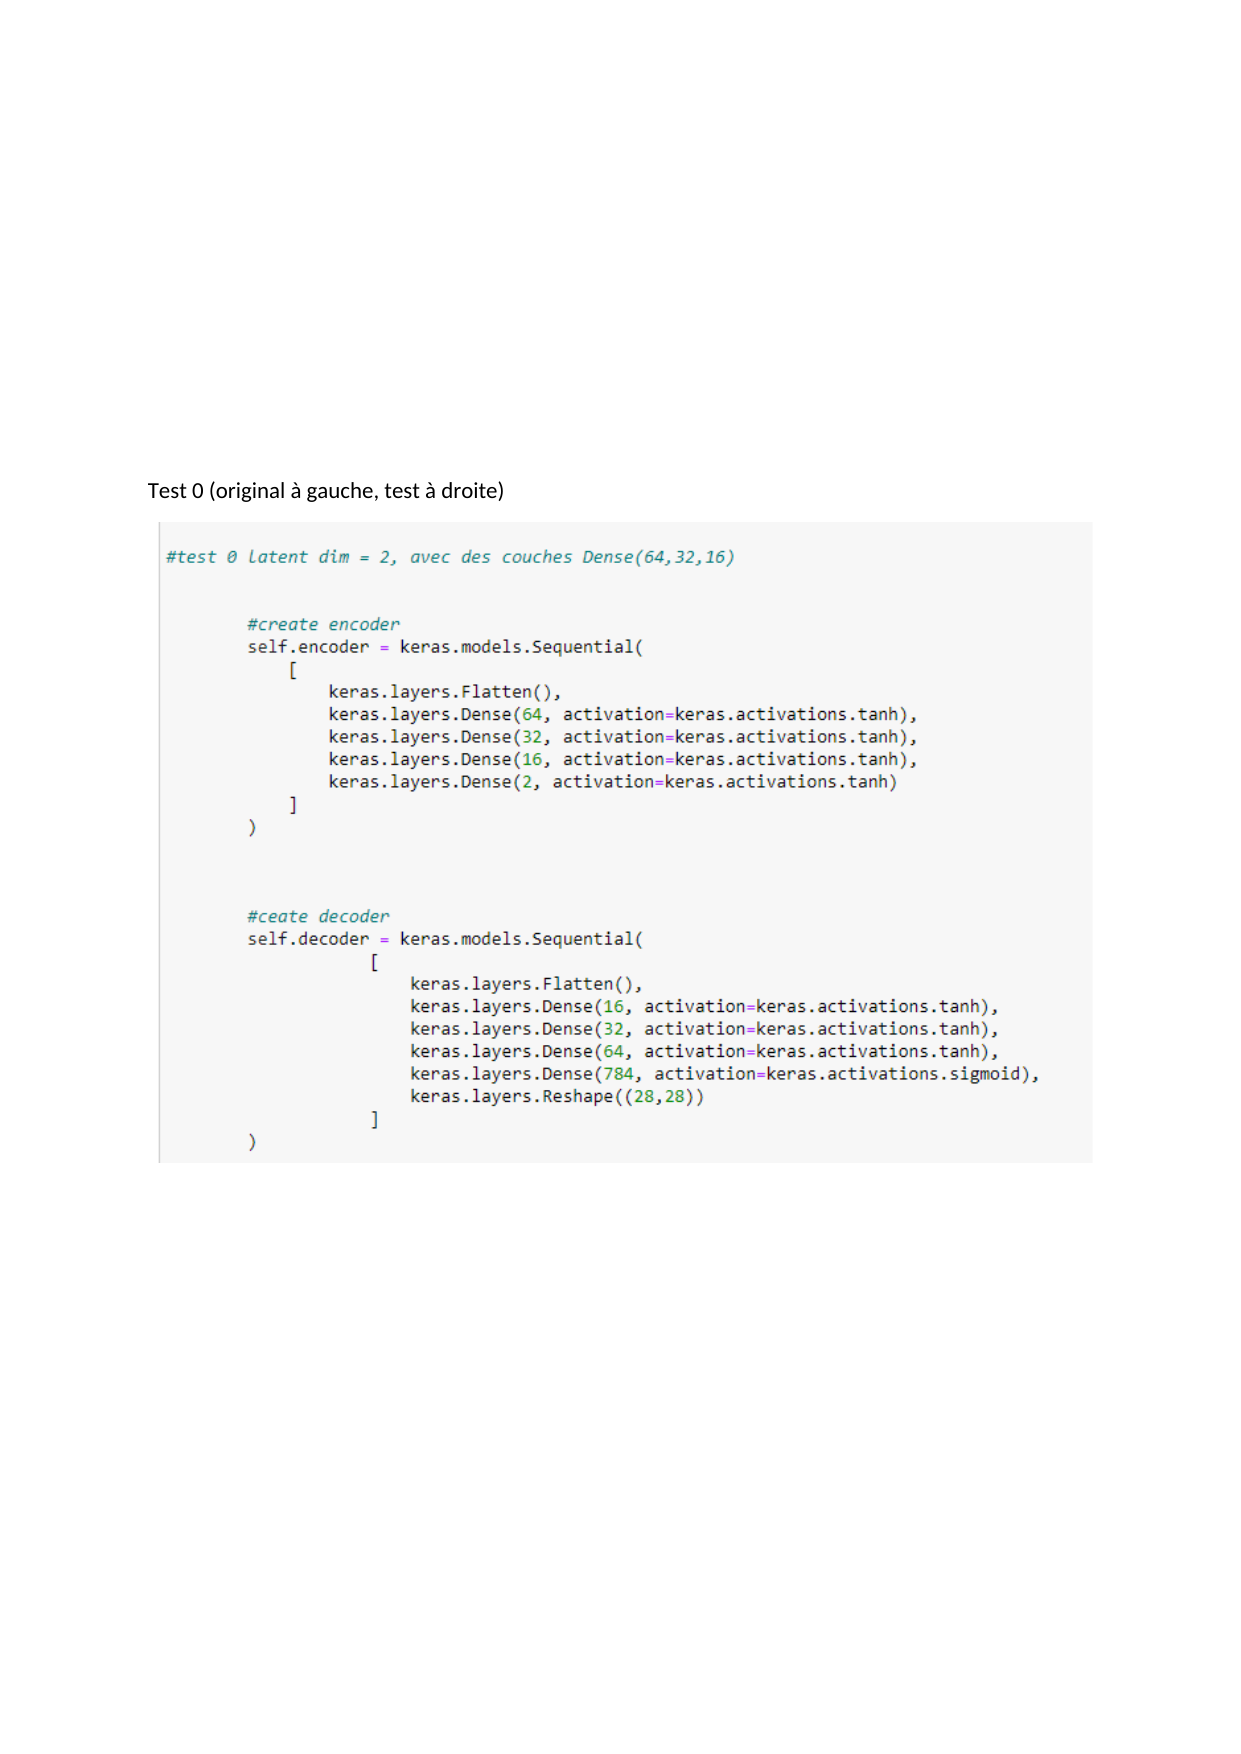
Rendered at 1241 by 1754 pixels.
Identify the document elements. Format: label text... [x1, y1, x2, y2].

text Test 0 (original à gauche, test à droite) [148, 476, 1093, 504]
picture [147, 522, 1093, 1163]
